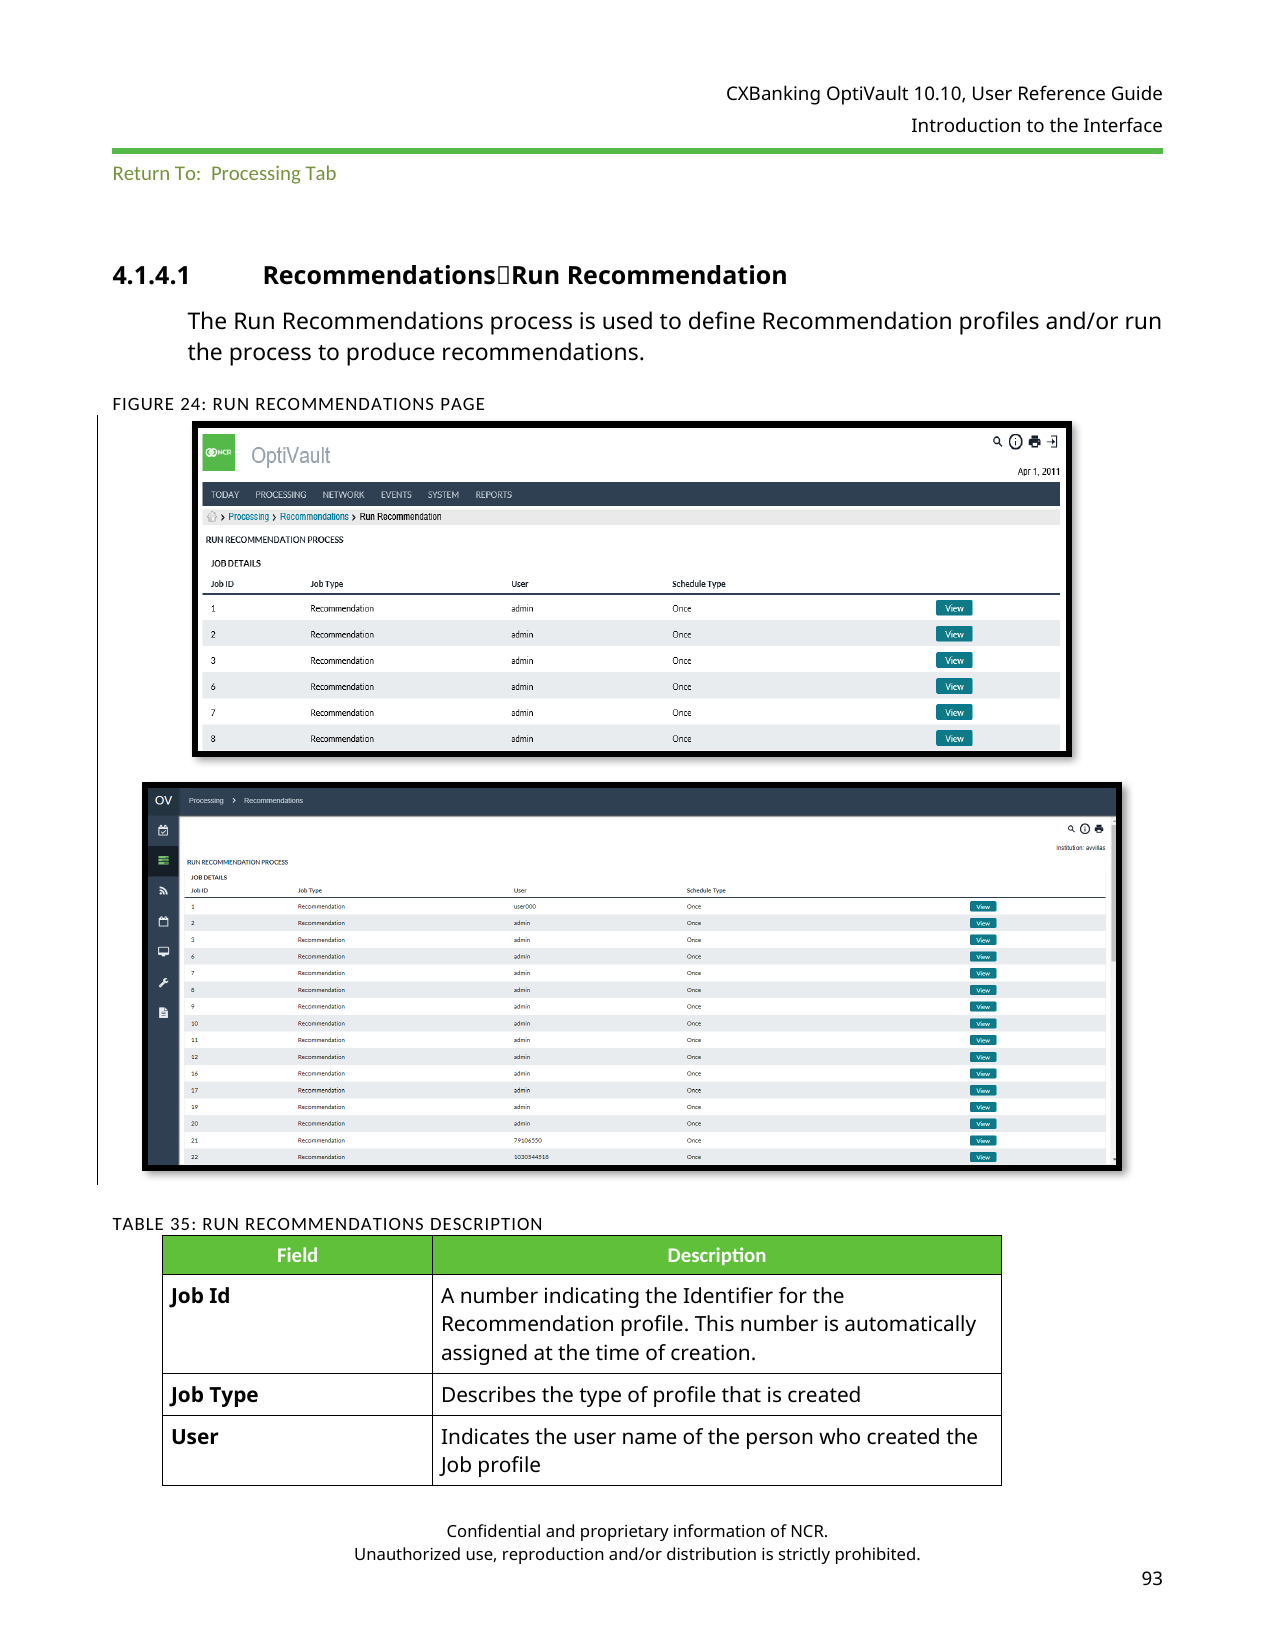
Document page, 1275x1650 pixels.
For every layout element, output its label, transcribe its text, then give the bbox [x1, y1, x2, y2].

text The Run Recommendations process is used to define Recommendation profiles and/or run the process to produce recommendations. [187, 304, 1163, 367]
table_cell Describes the type of profile that is created [433, 1374, 1001, 1414]
table_cell Indicates the user name of the person who created the Job profile [433, 1416, 1001, 1485]
table_cell User [163, 1416, 432, 1485]
subtitle RecommendationsRun Recommendation [112, 258, 1163, 292]
text Return To: Processing Tab [112, 160, 1163, 186]
table_header Description [433, 1236, 1001, 1274]
table_header Field [163, 1236, 432, 1274]
picture [198, 428, 1066, 751]
table_cell Job Type [163, 1374, 432, 1414]
table_cell Job Id [163, 1275, 432, 1372]
picture [148, 788, 1116, 1165]
table_cell A number indicating the Identifier for the Recommendation profile. This number is automatically assigned at the time of creation. [433, 1275, 1001, 1372]
